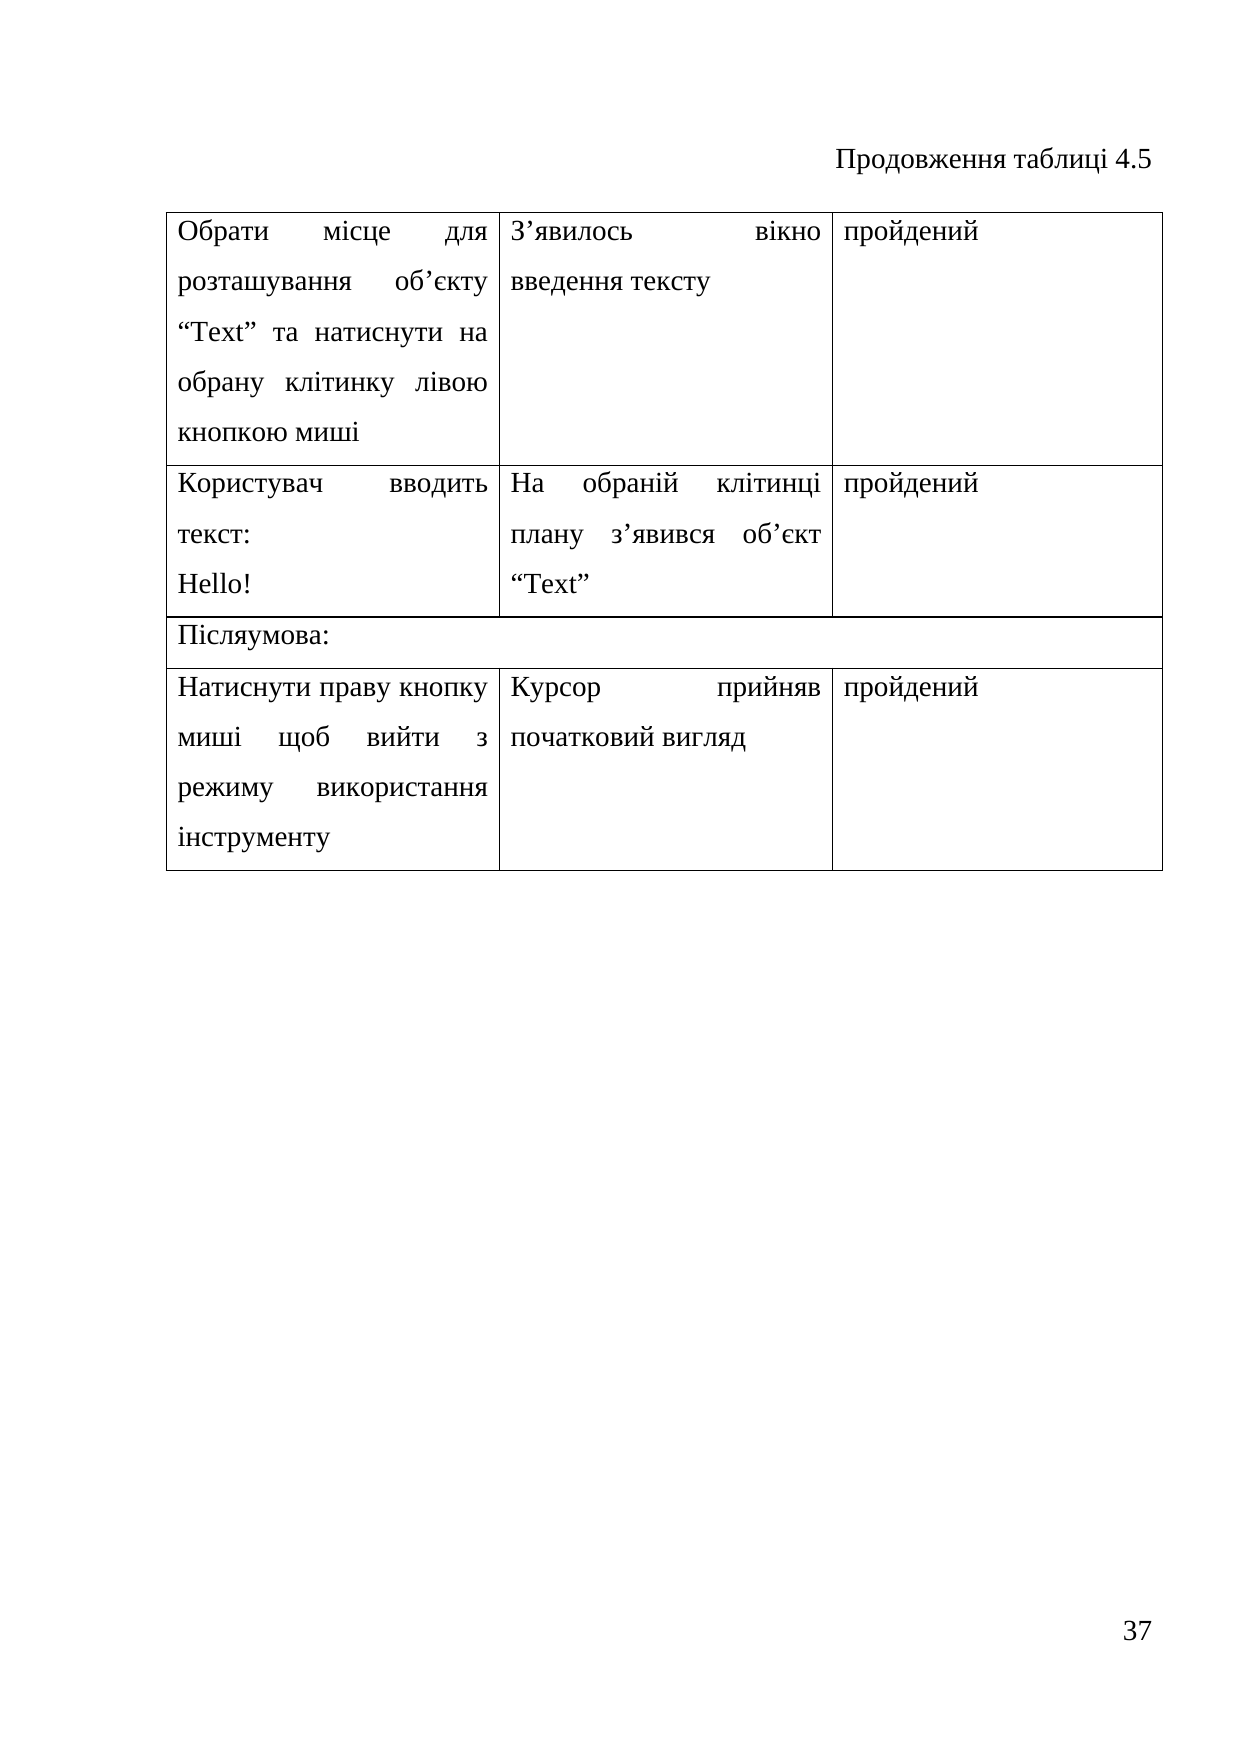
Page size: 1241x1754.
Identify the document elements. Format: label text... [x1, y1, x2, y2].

table_header З’явилось вікно введення тексту [500, 213, 832, 464]
table_cell Натиснути праву кнопку миші щоб вийти з режиму використання інструменту [167, 669, 499, 870]
table_header Обрати місце для розташування об’єкту “Text” та натиснути на обрану клітинку лівою кнопкою миші [167, 213, 499, 464]
table_cell пройдений [833, 466, 1162, 616]
table_cell Курсор прийняв початковий вигляд [500, 669, 832, 870]
table_cell Післяумова: [167, 618, 1162, 668]
text Продовження таблиці 4.5 [177, 141, 1152, 174]
table_header пройдений [833, 213, 1162, 464]
table_cell Користувач вводить текст: Hello! [167, 466, 499, 616]
table_cell пройдений [833, 669, 1162, 870]
table_cell На обраній клітинці плану з’явився об’єкт “Text” [500, 466, 832, 616]
